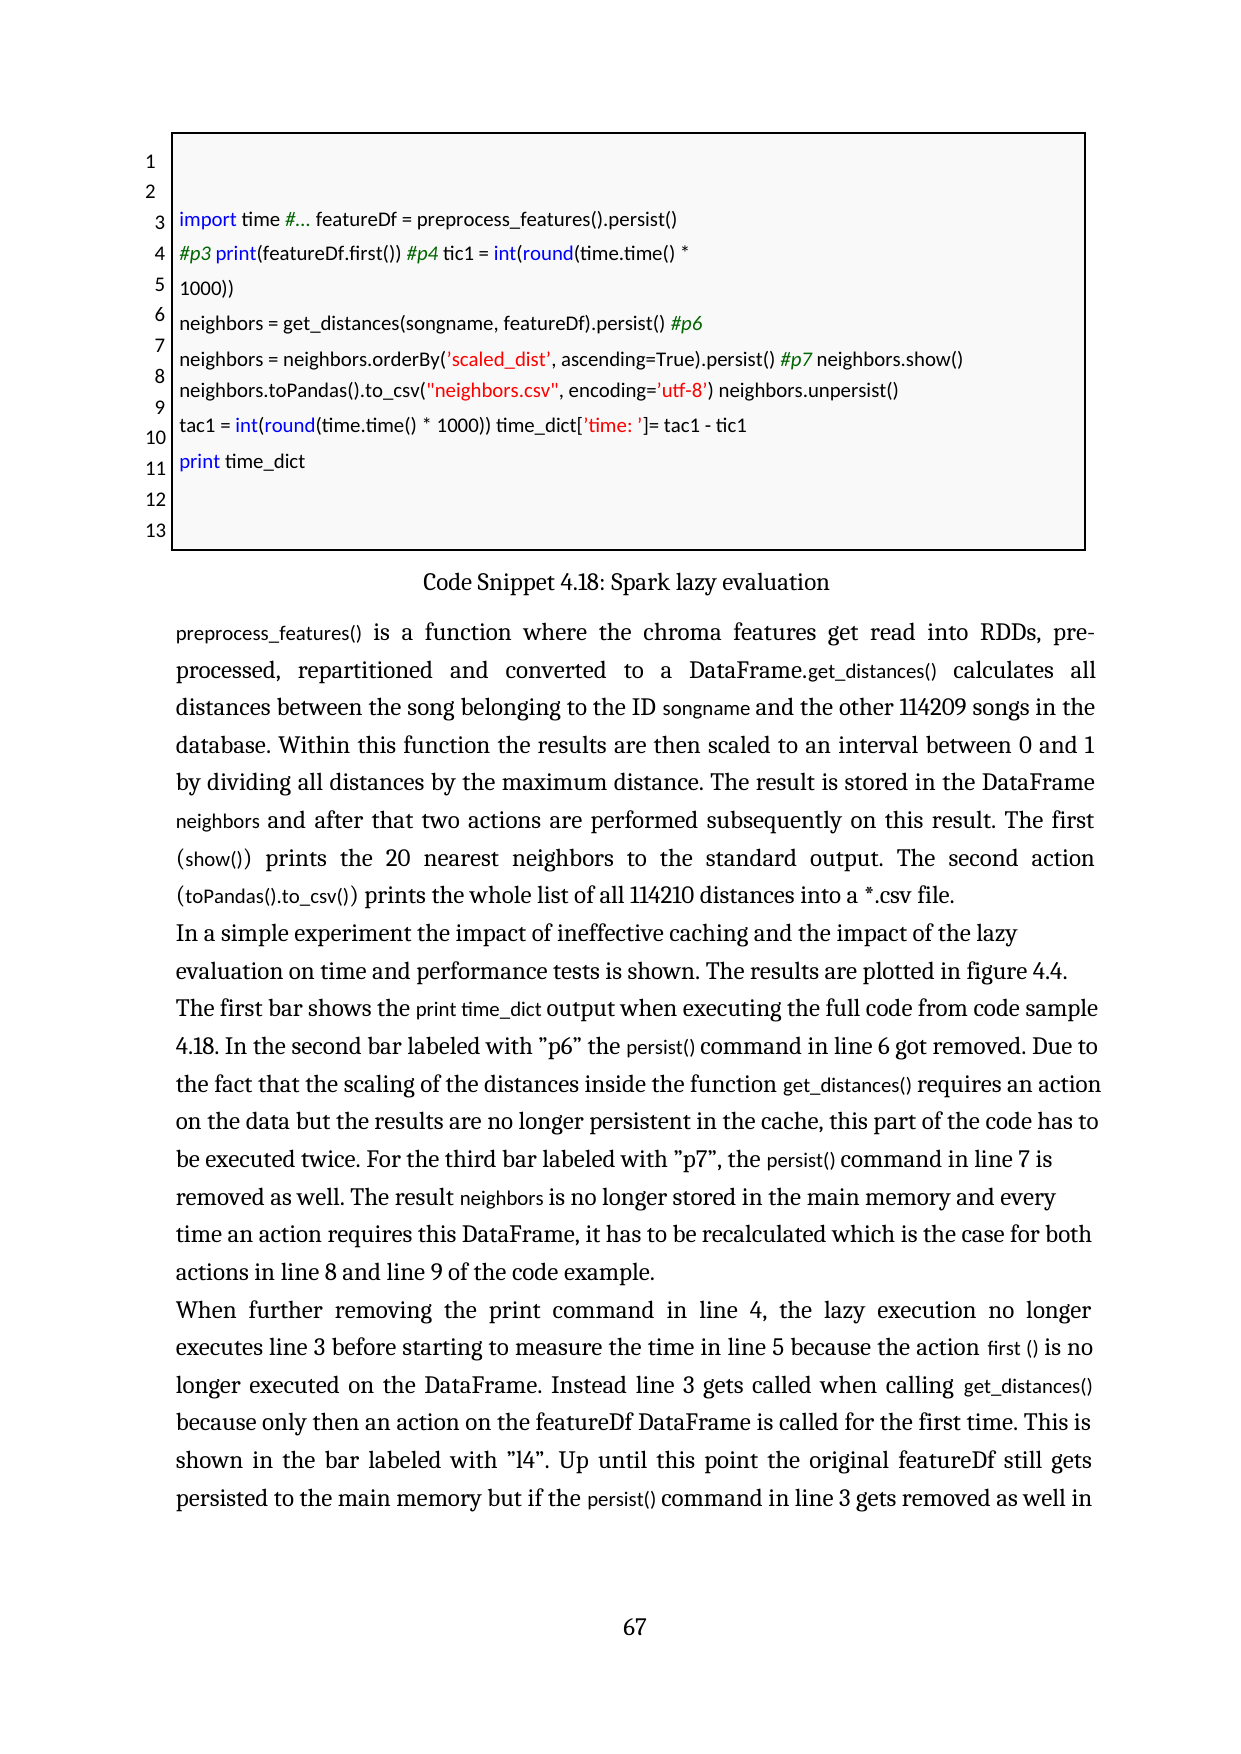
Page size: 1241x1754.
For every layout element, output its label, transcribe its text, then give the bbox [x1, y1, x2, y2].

text 11 [145, 455, 171, 481]
text 8 [154, 363, 171, 388]
text preprocess_features() is a function where the chroma features get read into RDDs, pre-processed, repartitioned and converted to a DataFrame.get_distances() calculates all distances between the song belonging to the ID songname and the other 114209 songs in the database. Within this function the results are then scaled to an interval between 0 and 1 by dividing all distances by the maximum distance. The result is stored in the DataFrame neighbors and after that two actions are performed subsequently on this result. The first (show()) prints the 20 nearest neighbors to the standard output. The second action (toPandas().to_csv()) prints the whole list of all 114210 distances into a *.csv file. [176, 618, 1096, 910]
text 12 [145, 486, 171, 511]
text Code Snippet 4.18: Spark lazy evaluation [171, 568, 1082, 596]
text 5 [154, 271, 171, 296]
text 1 [145, 148, 171, 173]
text 10 [145, 424, 171, 450]
text 2 [145, 179, 171, 204]
text In a simple experiment the impact of ineffective caching and the impact of the lazy evaluation on time and performance tests is shown. The results are plotted in figure 4.4. The first bar shows the print time_dict output when executing the full code from code sample 4.18. In the second bar labeled with ”p6” the persist() command in line 6 got removed. Due to the fact that the scaling of the distances inside the function get_distances() requires an action on the data but the results are no longer persistent in the cache, this part of the code has to be executed twice. For the third bar labeled with ”p7”, the persist() command in line 7 is removed as well. The result neighbors is no longer stored in the main memory and every time an action requires this DataFrame, it has to be recalculated which is the case for both actions in line 8 and line 9 of the code example. [176, 919, 1105, 1286]
text 9 [154, 394, 171, 419]
text 3 [154, 209, 171, 235]
text 13 [145, 517, 171, 542]
text 6 [154, 302, 171, 327]
text 7 [154, 332, 171, 358]
text 4 [154, 240, 171, 266]
table_header import time #... featureDf = preprocess_features().persist() #p3 print(featureDf.first()) #p4 tic1 = int(round(time.time() * 1000)) neighbors = get_distances(songname, featureDf).persist() #p6 neighbors = neighbors.orderBy(’scaled_dist’, ascending=True).persist() #p7 neighbors.show() neighbors.toPandas().to_csv("neighbors.csv", encoding=’utf-8’) neighbors.unpersist() tac1 = int(round(time.time() * 1000)) time_dict[’time: ’]= tac1 - tic1 print time_dict [173, 134, 1084, 548]
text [176, 1296, 1093, 1512]
